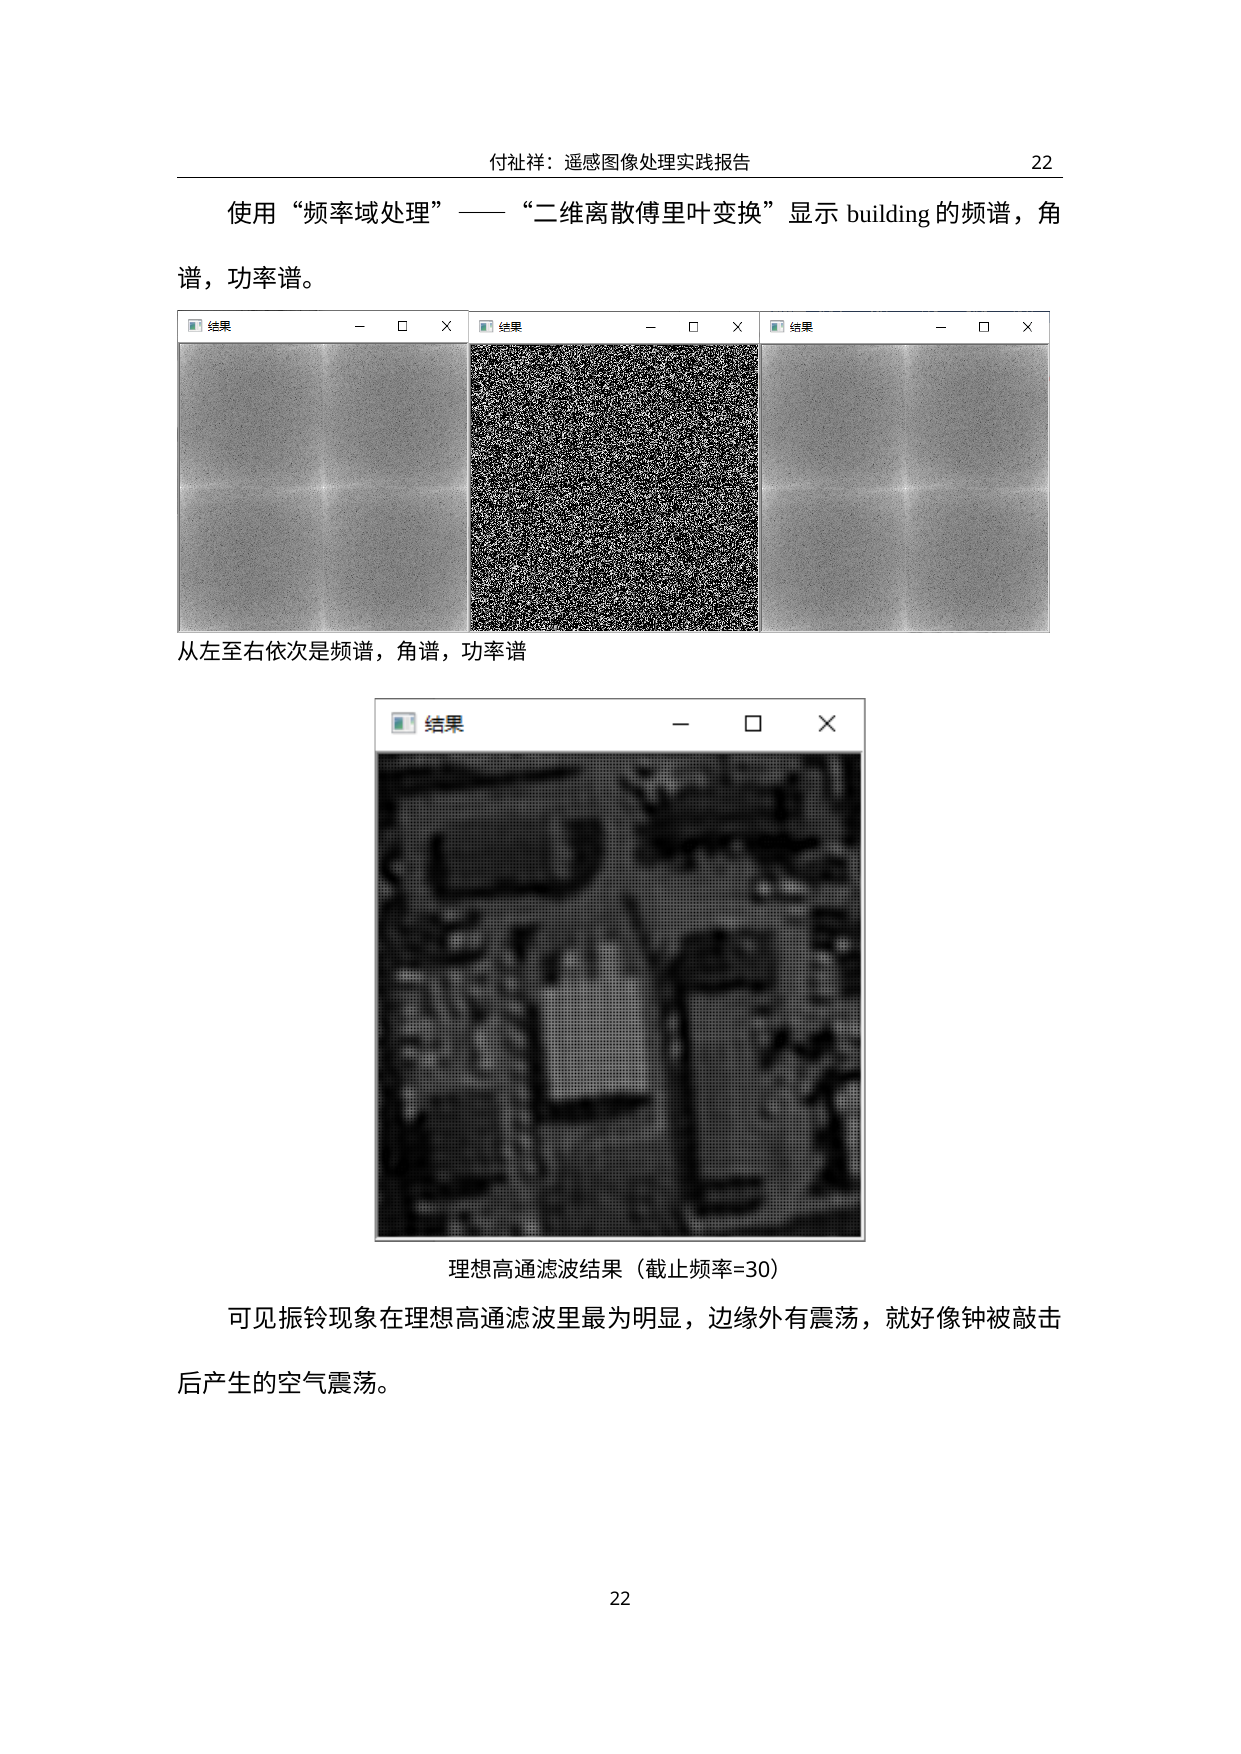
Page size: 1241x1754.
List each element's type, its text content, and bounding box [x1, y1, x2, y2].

text 使用“频率域处理”——“二维离散傅里叶变换”显示building的频谱，角谱，功率谱。 [177, 179, 1063, 309]
text 可见振铃现象在理想高通滤波里最为明显，边缘外有震荡，就好像钟被敲击后产生的空气震荡。 [177, 1284, 1063, 1414]
text 从左至右依次是频谱，角谱，功率谱 [177, 634, 1063, 666]
picture [177, 310, 1050, 633]
text 理想高通滤波结果（截止频率=30） [177, 1251, 1063, 1284]
picture [374, 698, 866, 1242]
